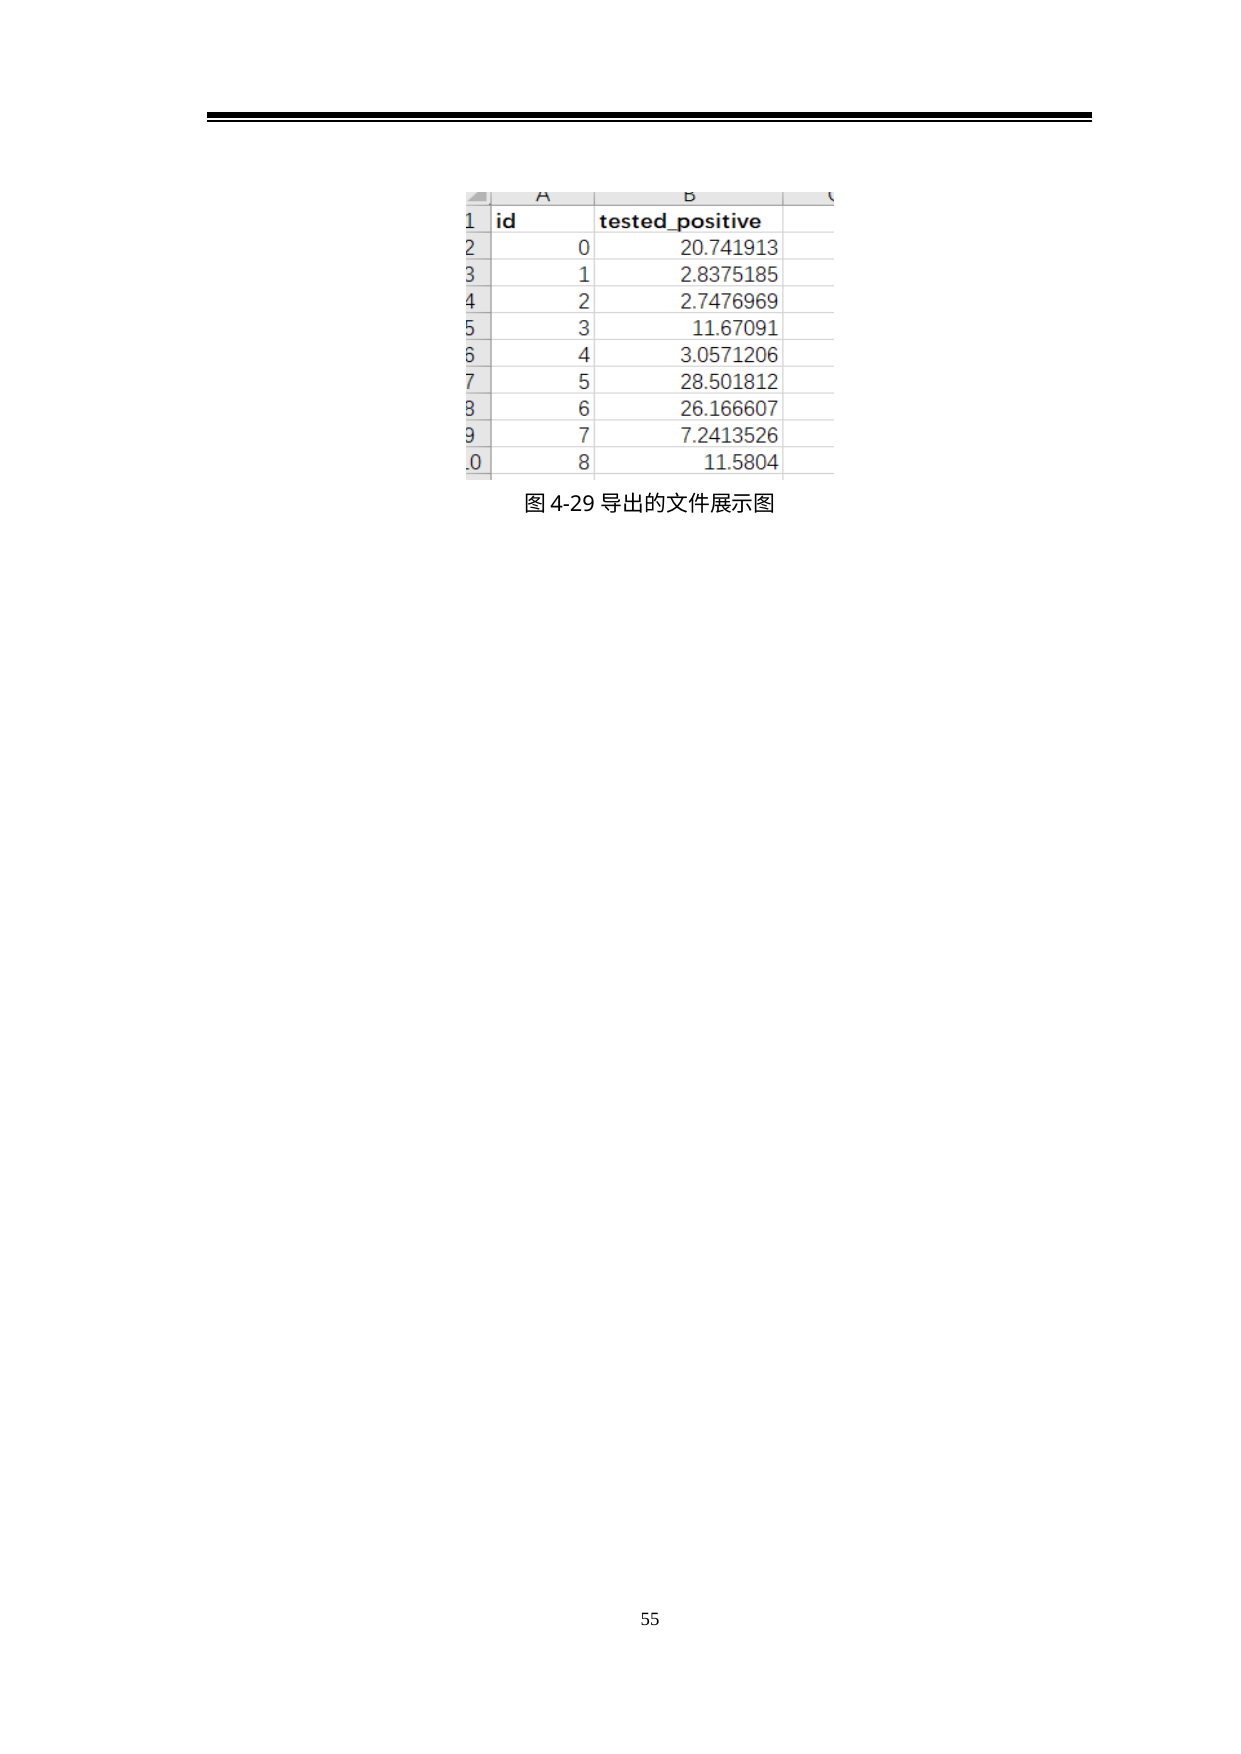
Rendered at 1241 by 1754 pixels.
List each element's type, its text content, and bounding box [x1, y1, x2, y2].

text 图4-29 导出的文件展示图 [207, 485, 1092, 518]
picture [466, 192, 834, 480]
